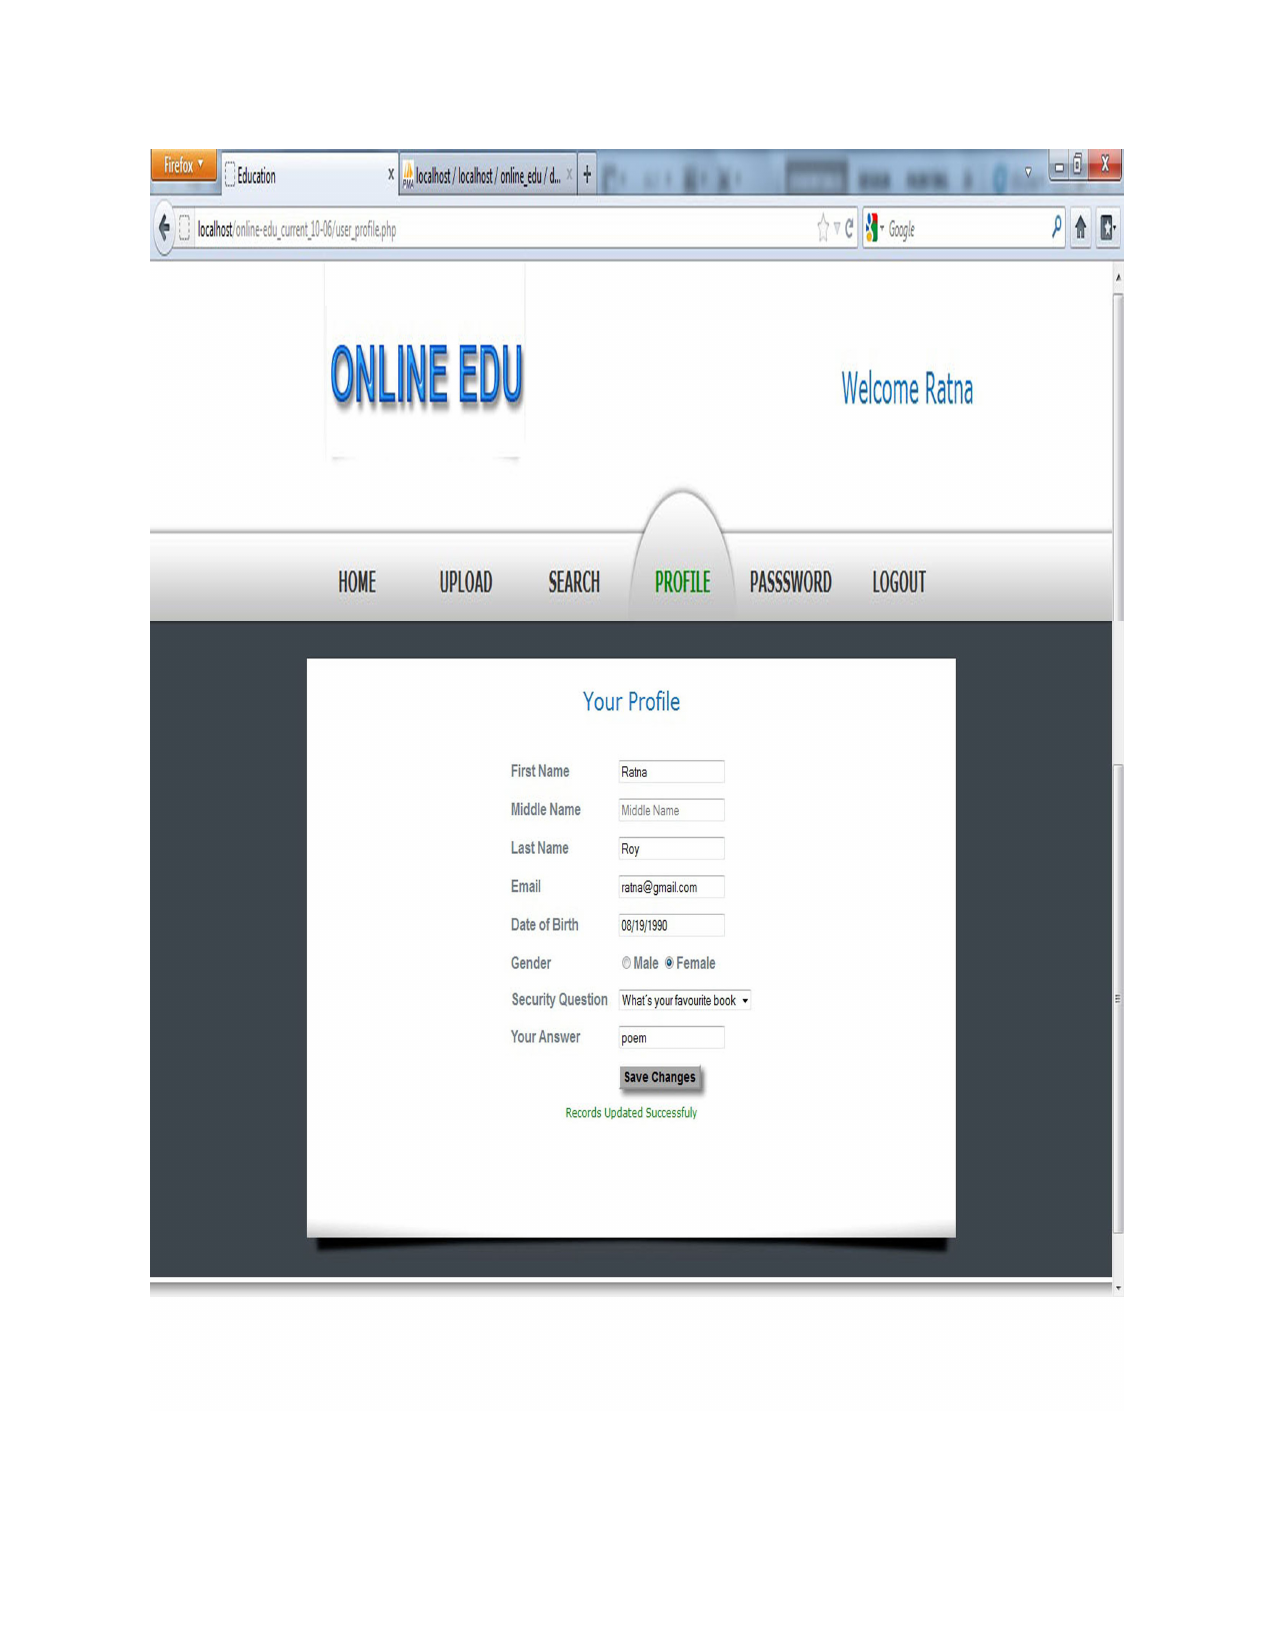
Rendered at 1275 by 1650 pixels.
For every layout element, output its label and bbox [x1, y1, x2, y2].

picture [150, 149, 1124, 1411]
